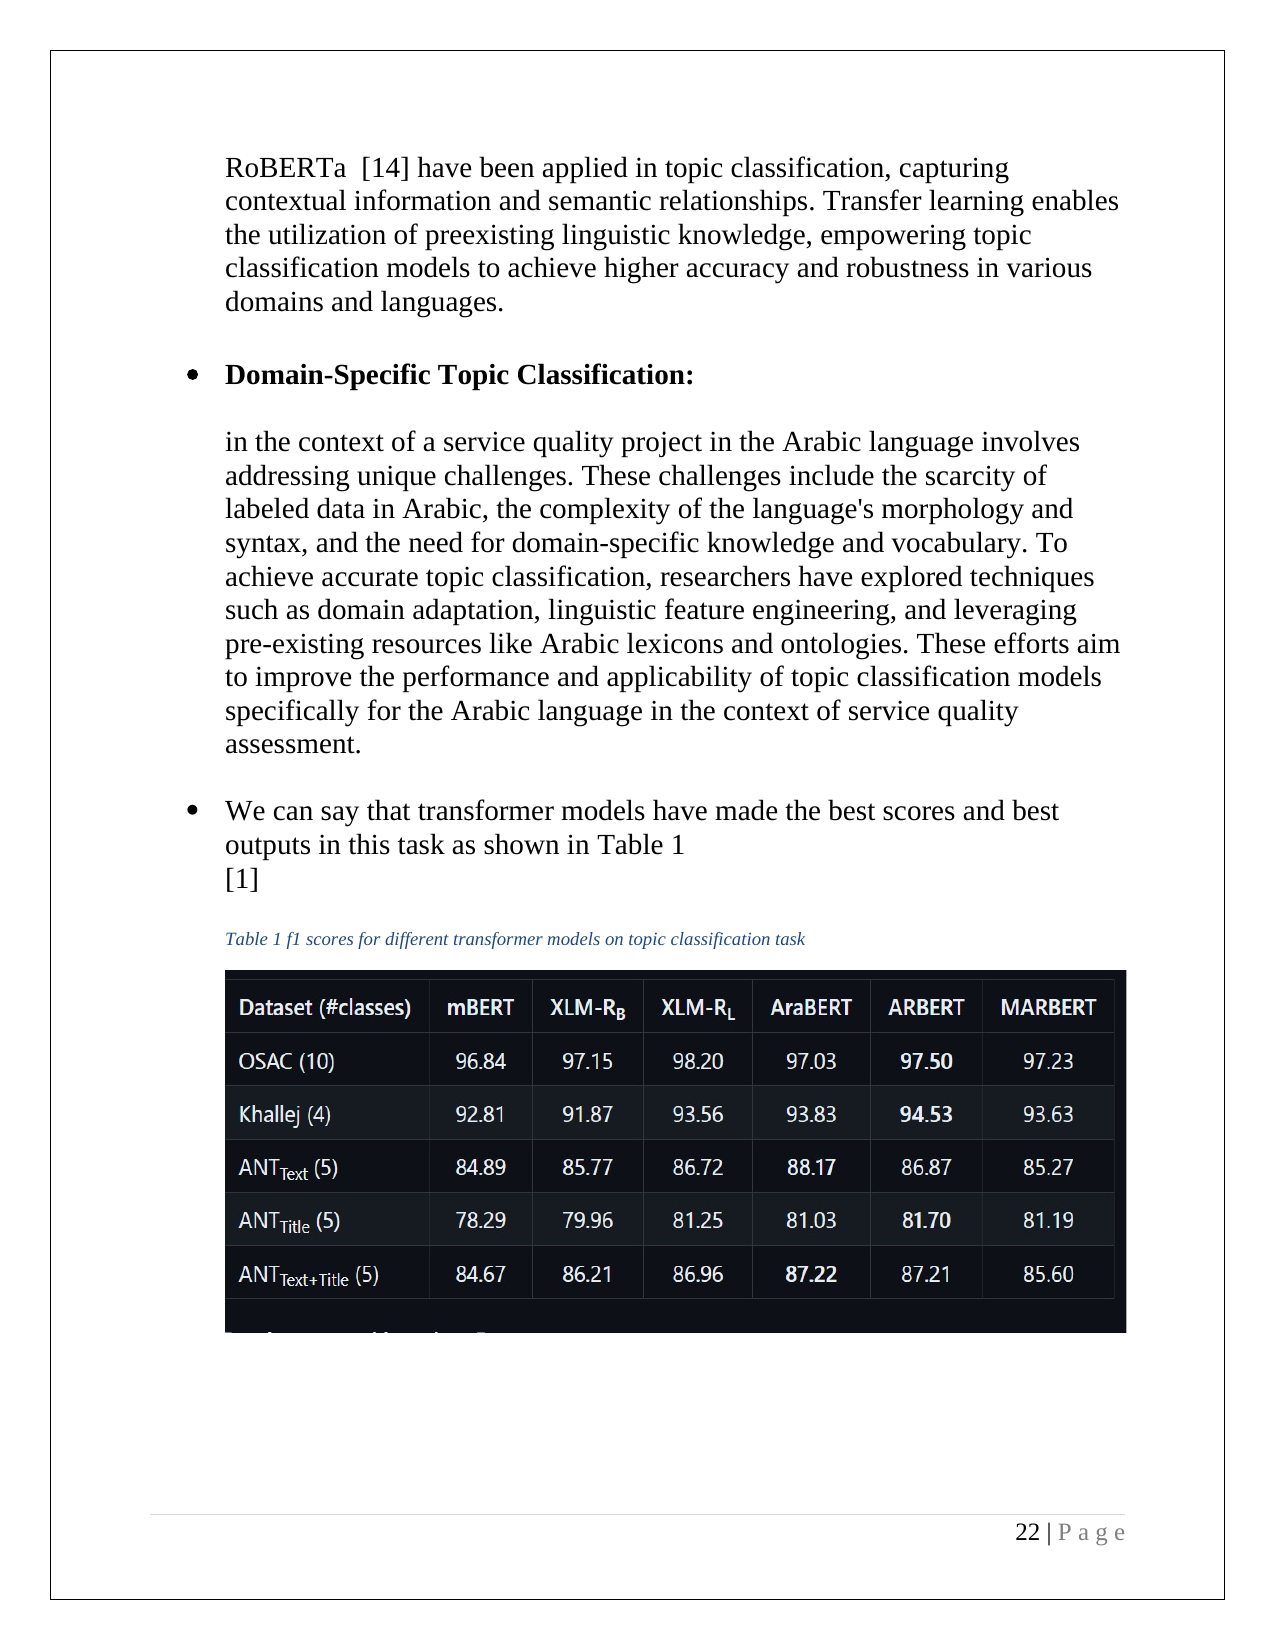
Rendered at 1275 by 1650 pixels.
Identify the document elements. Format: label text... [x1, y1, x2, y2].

list We can say that transformer models have made the best scores and best outputs in this task as shown in Table 1 [187, 793, 1125, 861]
picture [225, 970, 1127, 1333]
text ‎[1] [225, 861, 1125, 894]
text in the context of a service quality project in the Arabic language involves addressing unique challenges. These challenges include the scarcity of labeled data in Arabic, the complexity of the language's morphology and syntax, and the need for domain-specific knowledge and vocabulary. To achieve accurate topic classification, researchers have explored techniques such as domain adaptation, linguistic feature engineering, and leveraging pre-existing resources like Arabic lexicons and ontologies. These efforts aim to improve the performance and applicability of topic classification models specifically for the Arabic language in the context of service quality assessment. [225, 424, 1125, 760]
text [225, 150, 1125, 318]
list Domain-Specific Topic Classification: [187, 357, 1125, 391]
